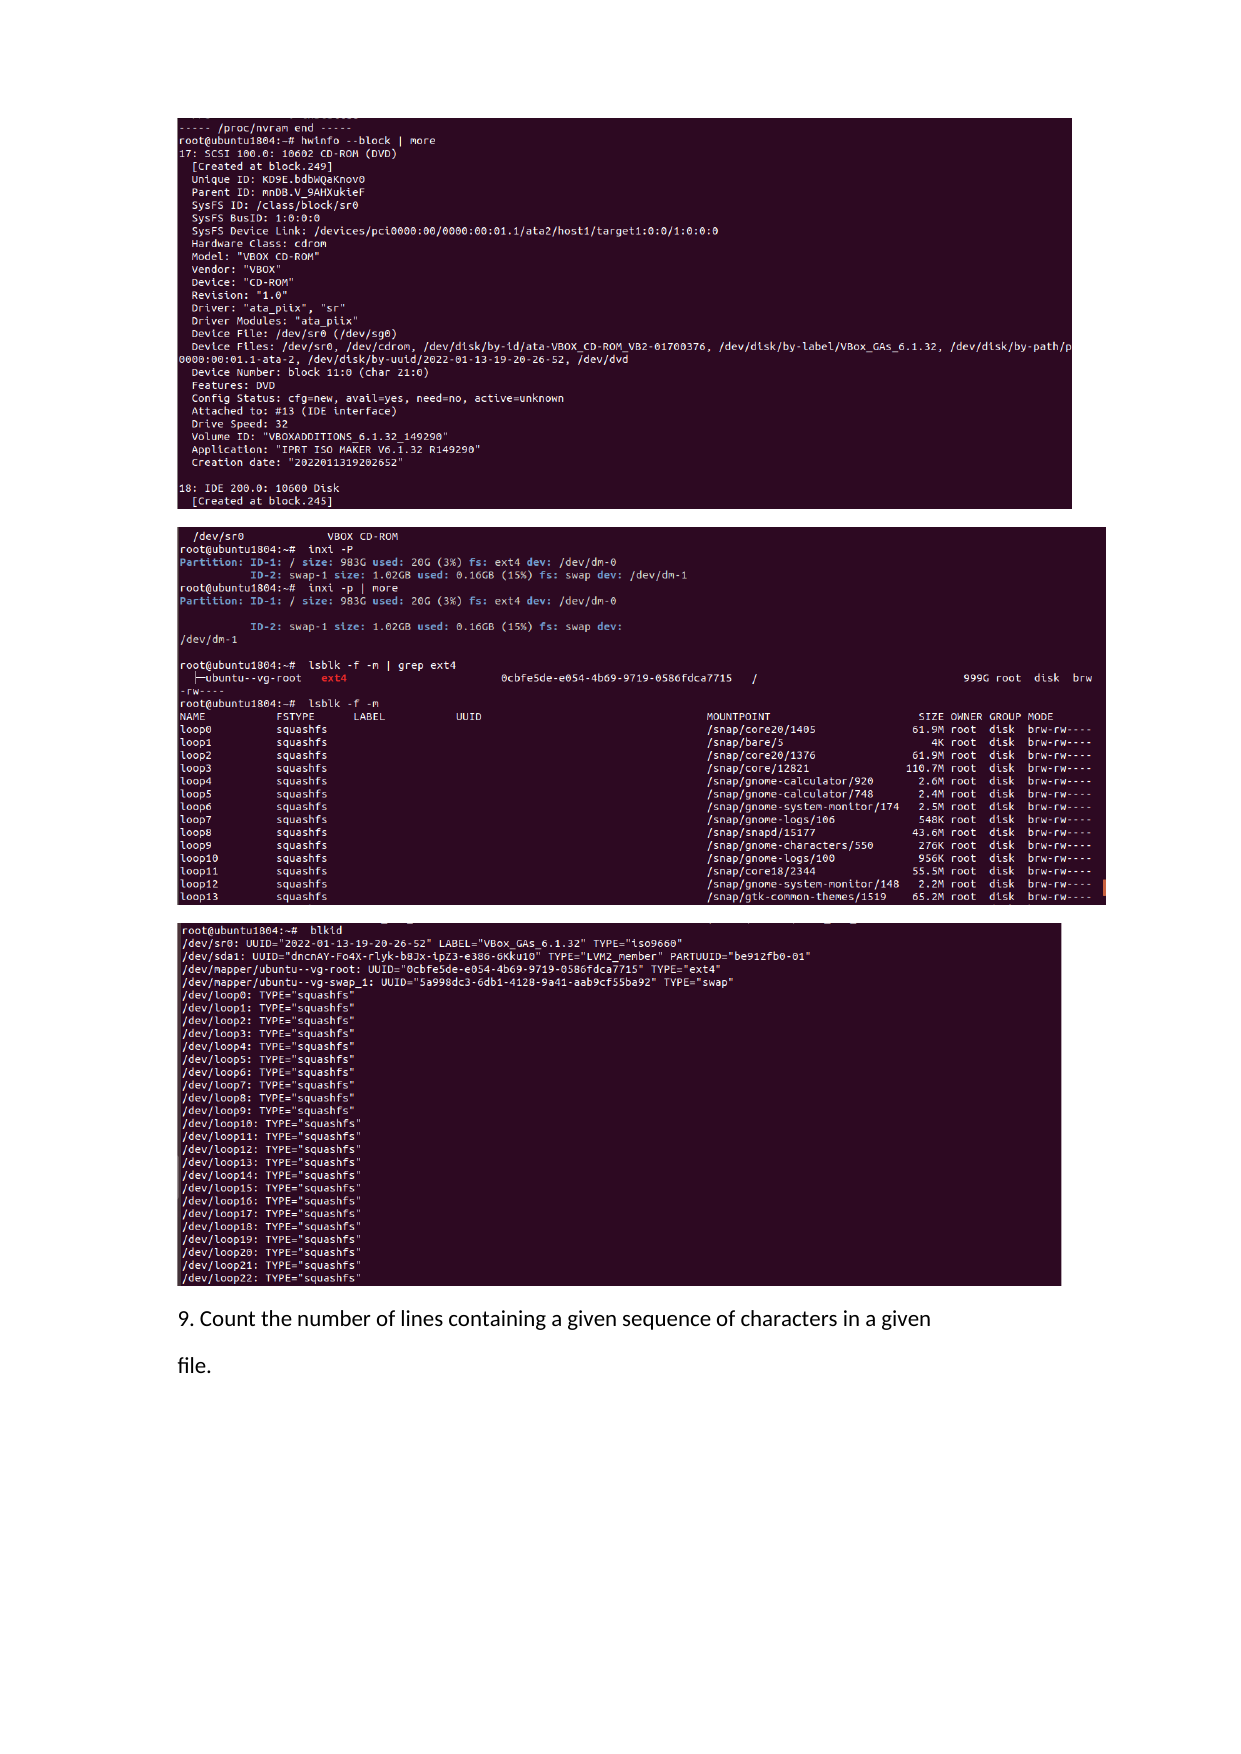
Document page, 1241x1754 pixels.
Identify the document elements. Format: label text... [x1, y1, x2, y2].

text file. [177, 1351, 1152, 1379]
picture [177, 527, 1106, 905]
picture [177, 118, 1072, 509]
text 9. Count the number of lines containing a given sequence of characters in a given [177, 1304, 1152, 1332]
picture [177, 923, 1062, 1286]
